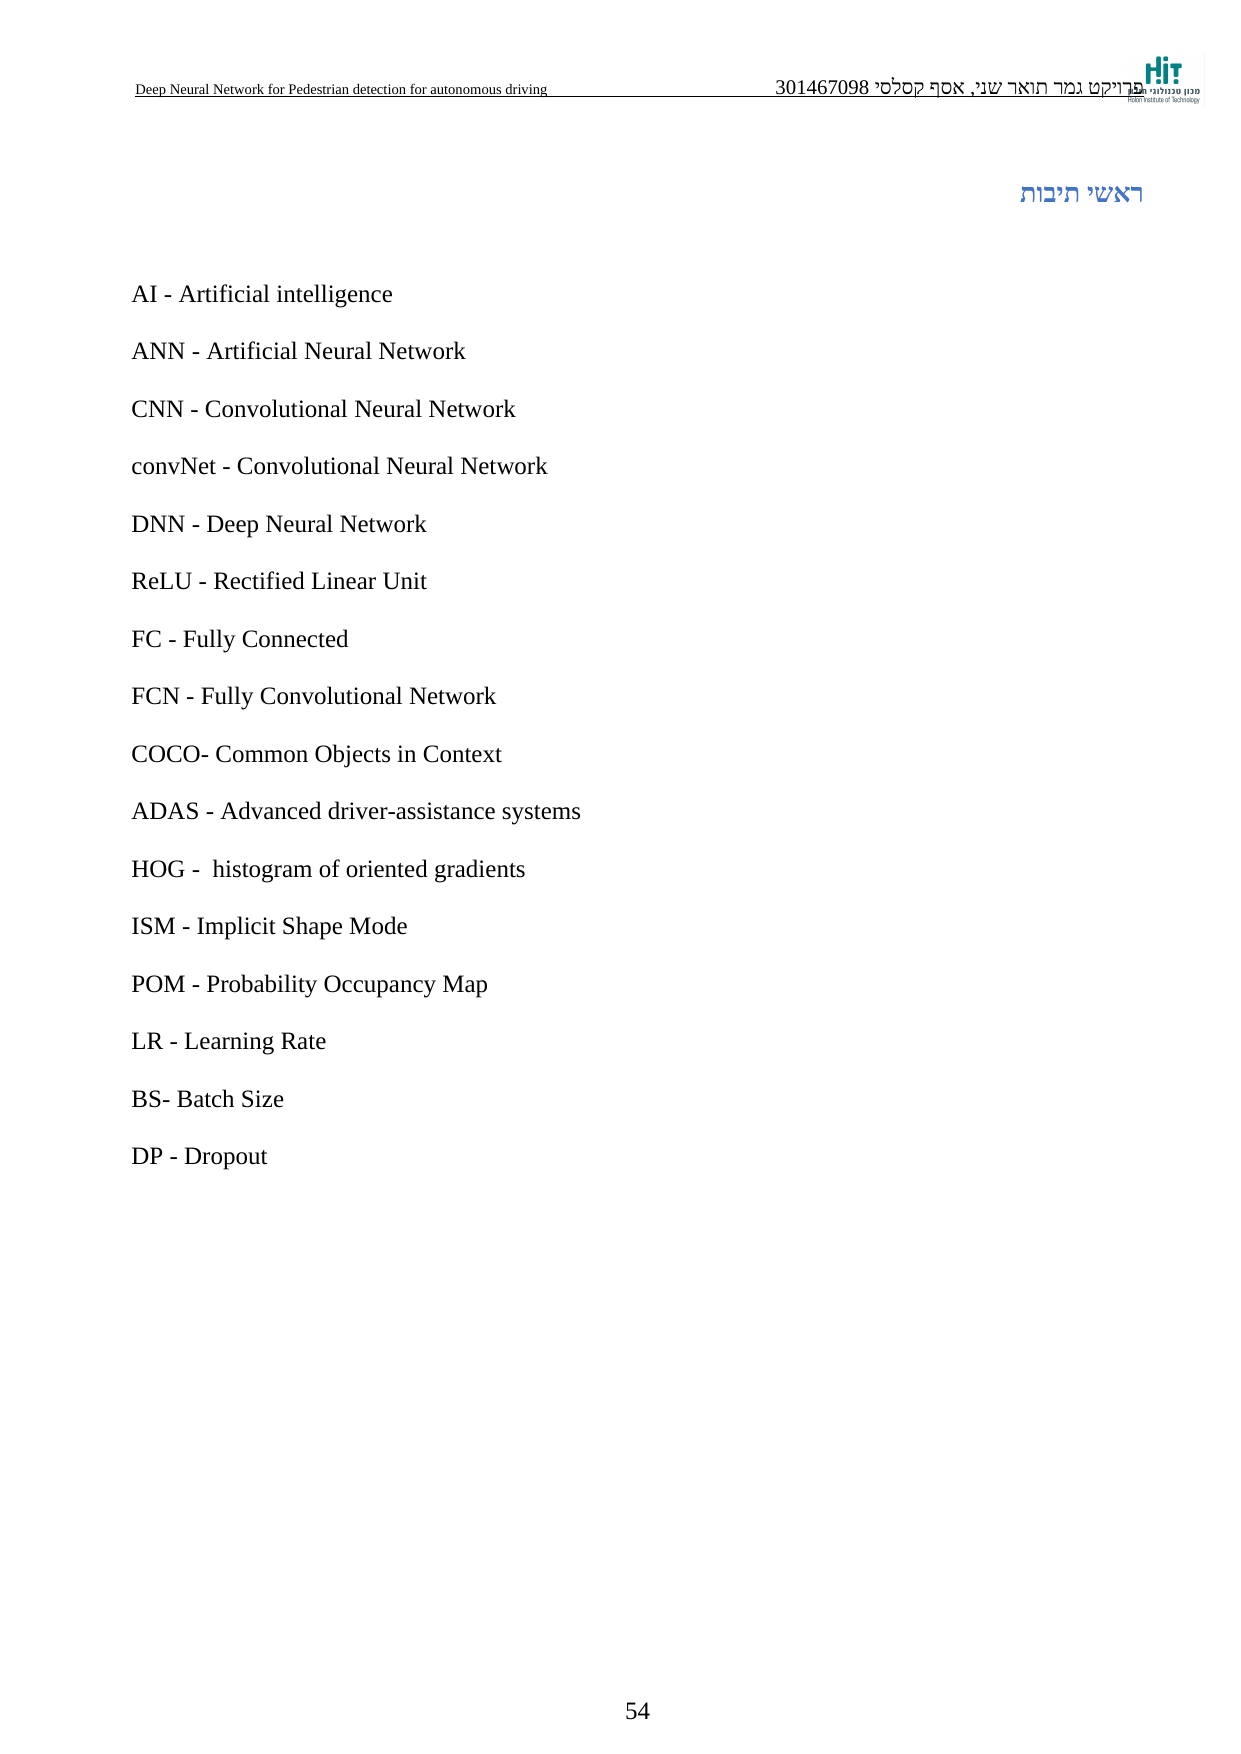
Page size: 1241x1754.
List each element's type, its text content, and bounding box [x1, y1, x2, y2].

text ReLU - Rectified Linear Unit [131, 566, 1144, 595]
text HOG - histogram of oriented gradients [131, 854, 1144, 883]
text CNN - Convolutional Neural Network [131, 394, 1144, 423]
text FC - Fully Connected [131, 624, 1144, 653]
text COCO- Common Objects in Context [131, 739, 1144, 768]
text FCN - Fully Convolutional Network [131, 681, 1144, 710]
text LR - Learning Rate [131, 1026, 1144, 1055]
text DP - Dropout [131, 1141, 1144, 1170]
text AI - Artificial intelligence [131, 279, 1144, 308]
text ANN - Artificial Neural Network [131, 336, 1144, 365]
text BS- Batch Size [131, 1084, 1144, 1113]
text ISM - Implicit Shape Mode [131, 911, 1144, 940]
text ADAS - Advanced driver-assistance systems [131, 796, 1144, 825]
picture [1123, 53, 1205, 107]
text POM - Probability Occupancy Map [131, 969, 1144, 998]
subtitle ראשי תיבות [131, 177, 1144, 208]
text convNet - Convolutional Neural Network [131, 451, 1144, 480]
text DNN - Deep Neural Network [131, 509, 1144, 538]
